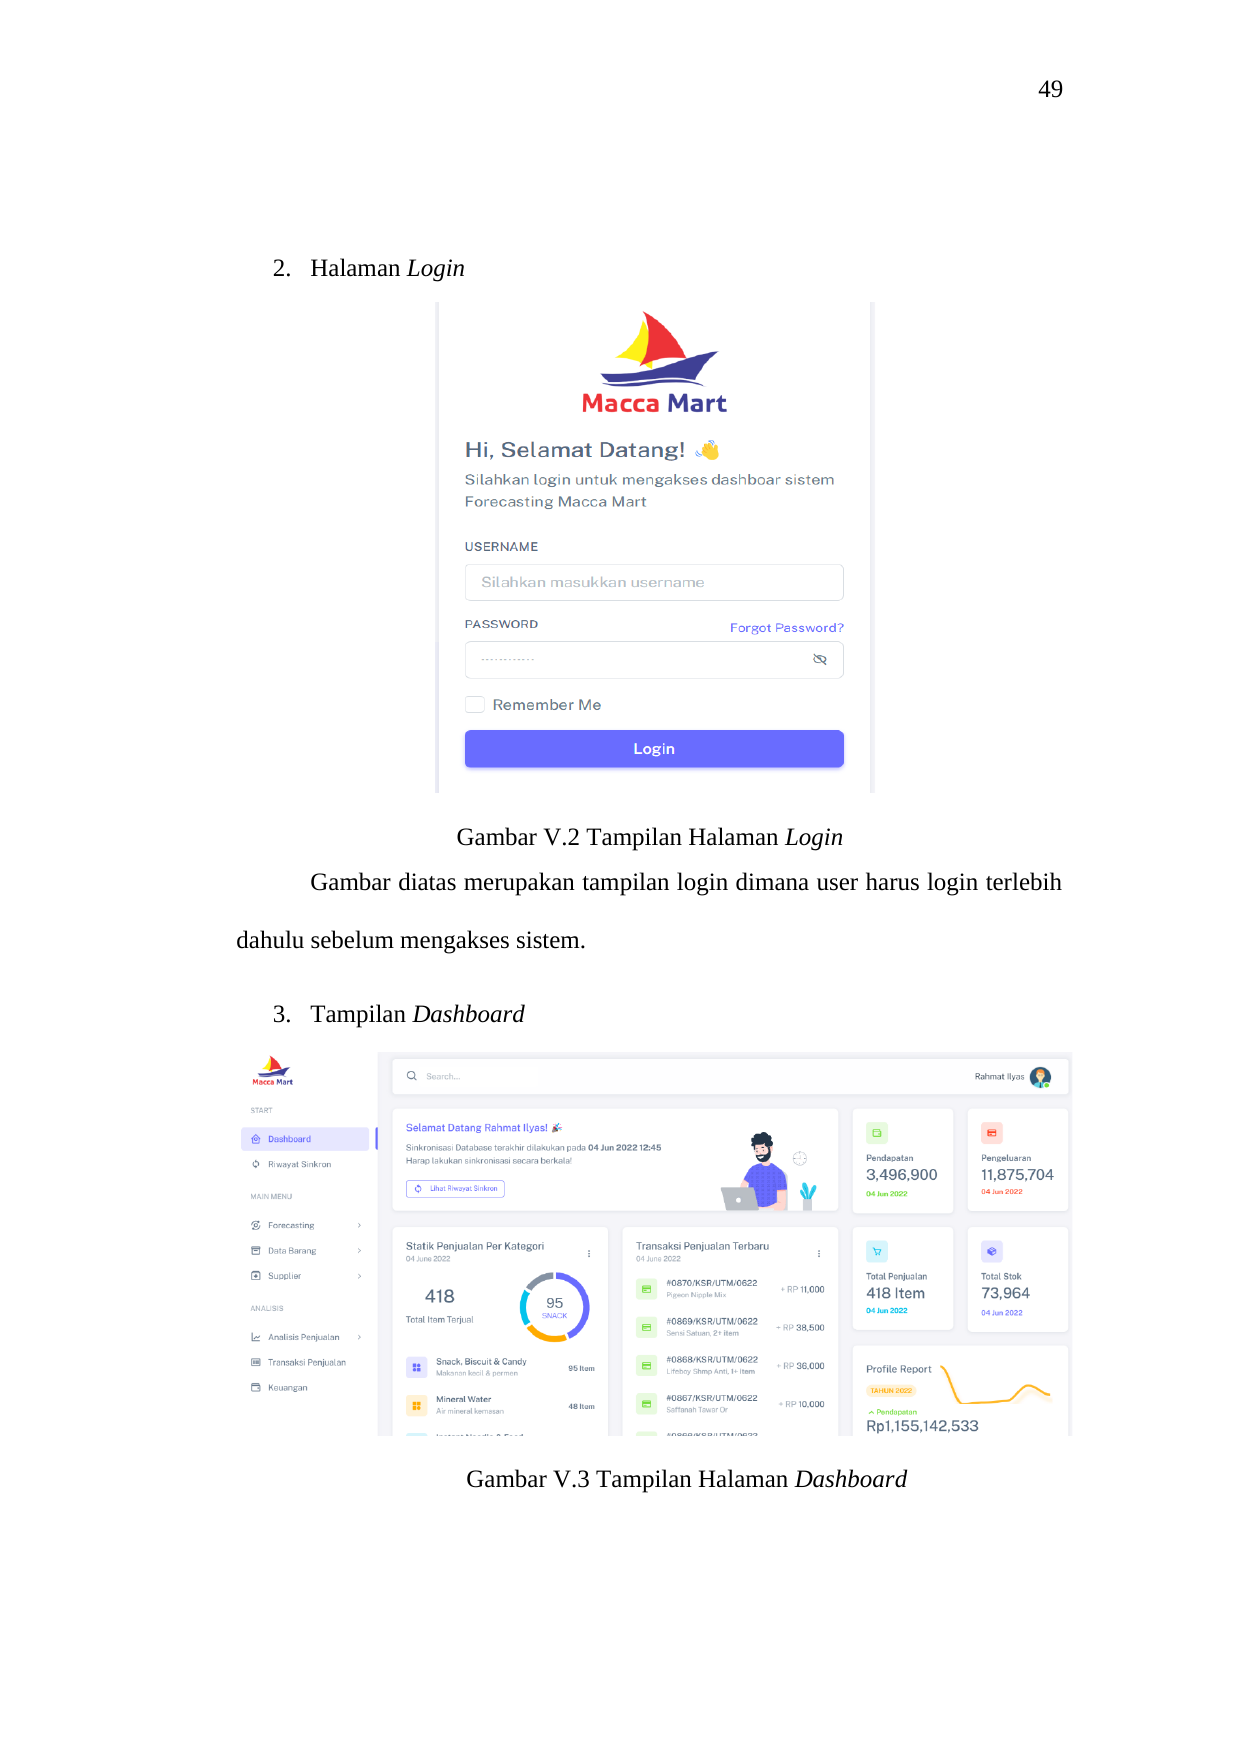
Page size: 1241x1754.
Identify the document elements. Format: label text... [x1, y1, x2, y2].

picture [241, 1052, 1073, 1436]
list Halaman Login [273, 236, 1063, 286]
list Tampilan Dashboard [273, 982, 1063, 1032]
picture [435, 302, 876, 793]
list Gambar diatas merupakan tampilan login dimana user harus login terlebih dahulu sebelum mengakses sistem. [236, 867, 1063, 954]
